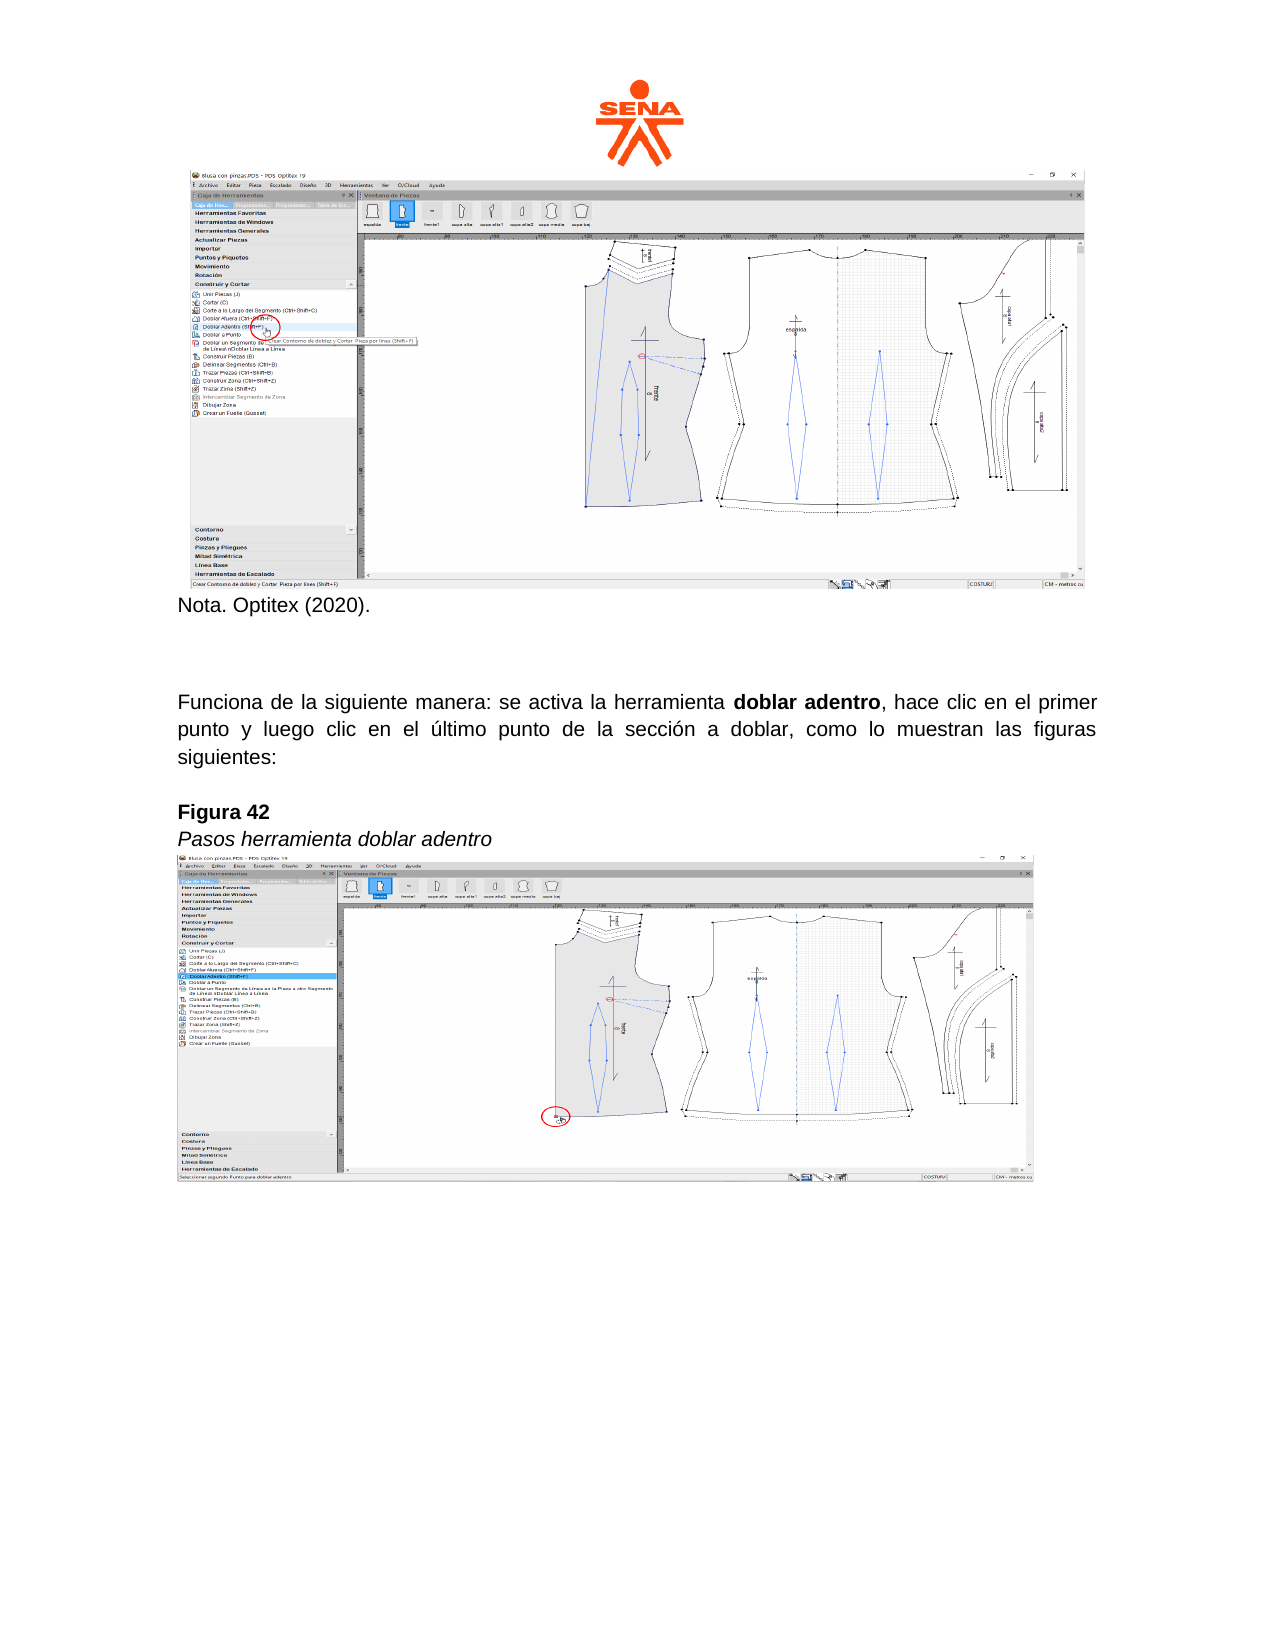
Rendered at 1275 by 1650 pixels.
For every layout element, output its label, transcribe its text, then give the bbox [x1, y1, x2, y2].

text Nota. Optitex (2020). [177, 593, 1098, 617]
picture [177, 855, 1034, 1182]
text Figura 42 [177, 799, 1098, 823]
picture [190, 76, 1085, 589]
text Funciona de la siguiente manera: se activa la herramienta doblar adentro, hace clic en el primer punto y luego clic en el último punto de la sección a doblar, como lo muestran las figuras siguientes: [177, 689, 1098, 768]
